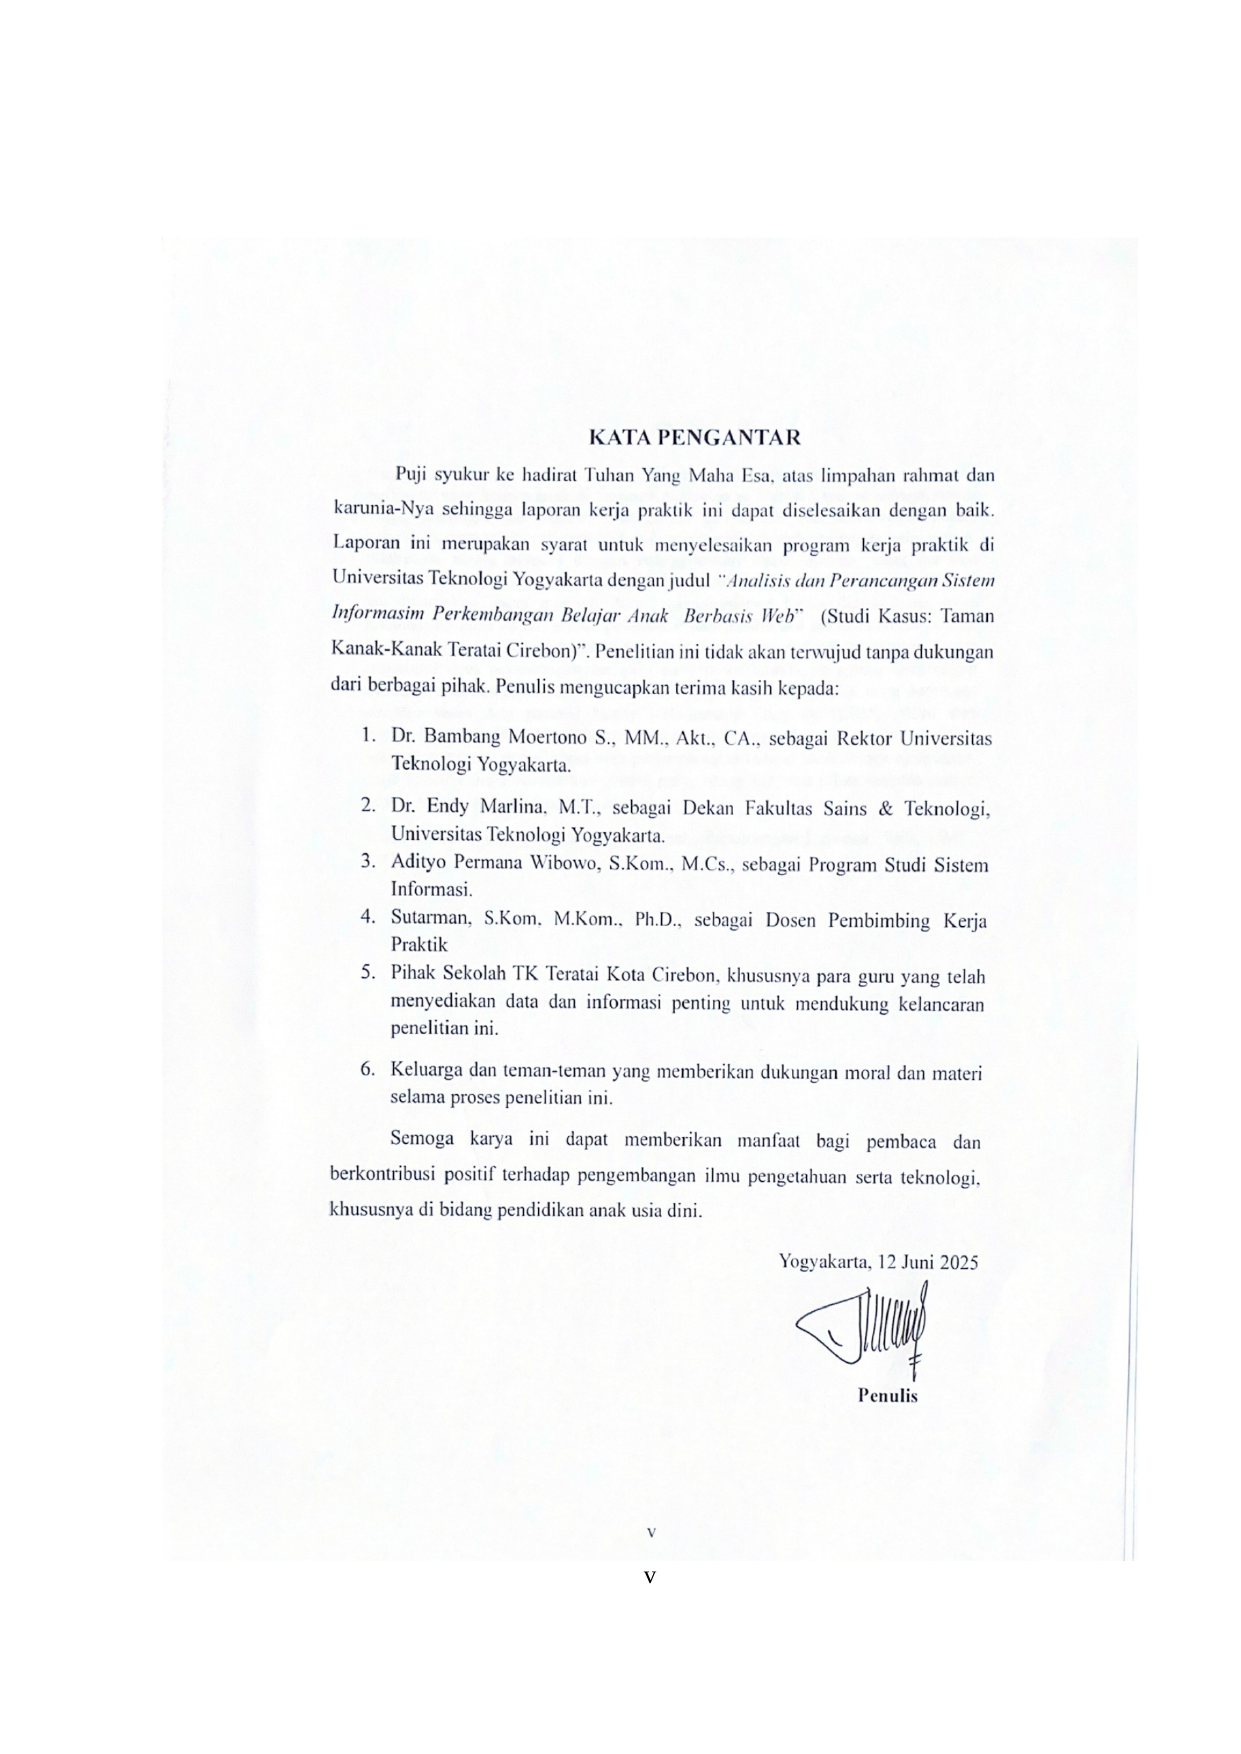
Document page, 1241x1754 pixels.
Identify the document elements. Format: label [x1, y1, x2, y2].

picture [161, 236, 1139, 1561]
